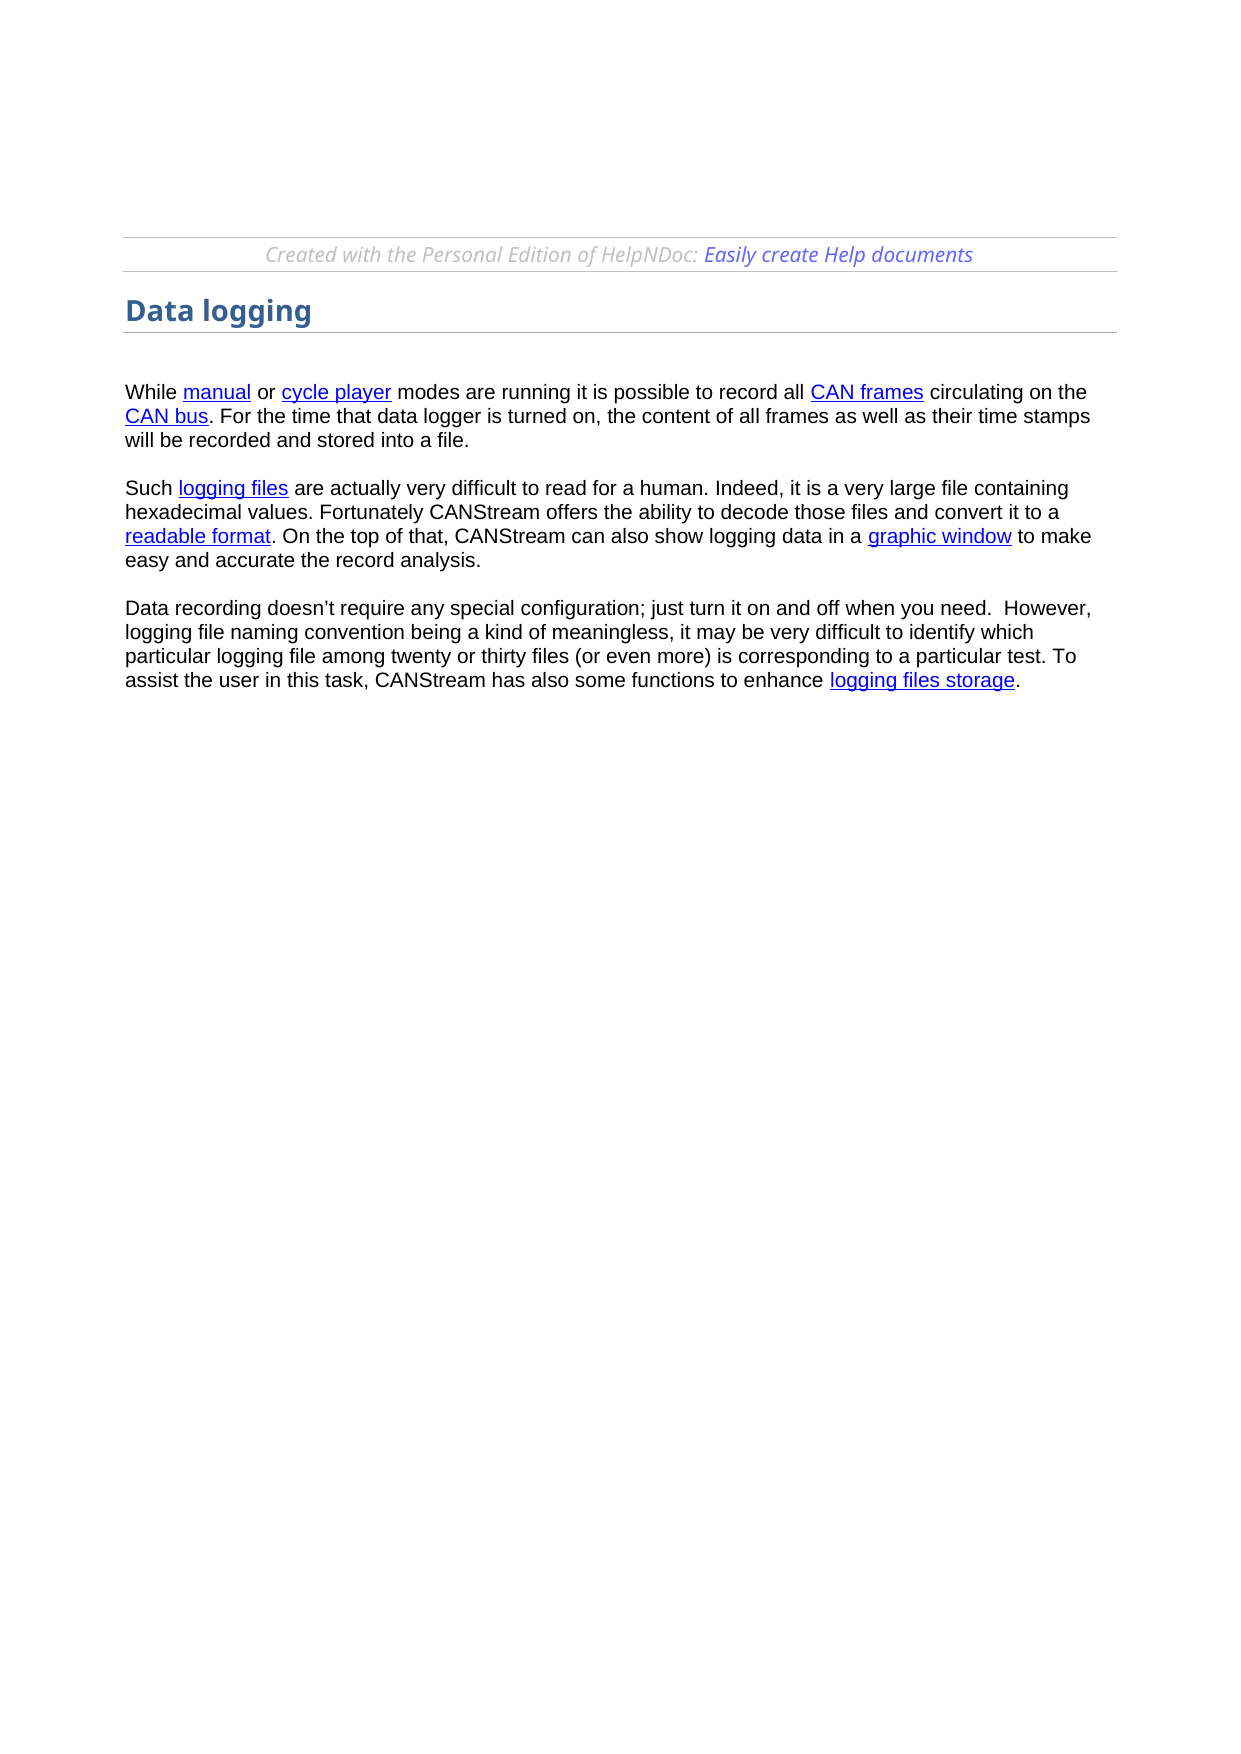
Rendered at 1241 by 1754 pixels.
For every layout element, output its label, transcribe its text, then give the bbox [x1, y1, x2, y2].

text Created with the Personal Edition of HelpNDoc: Easily create Help documents [123, 238, 1117, 271]
text Data logging [123, 288, 1117, 332]
text Such logging files are actually very difficult to read for a human. Indeed, it is a very large file containing hexadecimal values. Fortunately CANStream offers the ability to decode those files and convert it to a readable format. On the top of that, CANStream can also show logging data in a graphic window to make easy and accurate the record analysis. [125, 476, 1115, 572]
text Data recording doesn’t require any special configuration; just turn it on and off when you need. However, logging file naming convention being a kind of meaningless, it may be very difficult to identify which particular logging file among twenty or thirty files (or even more) is corresponding to a particular test. To assist the user in this task, CANStream has also some functions to enhance logging files storage. [125, 596, 1115, 692]
text While manual or cycle player modes are running it is possible to record all CAN frames circulating on the CAN bus. For the time that data logger is turned on, the content of all frames as well as their time stamps will be recorded and stored into a file. [125, 380, 1115, 452]
